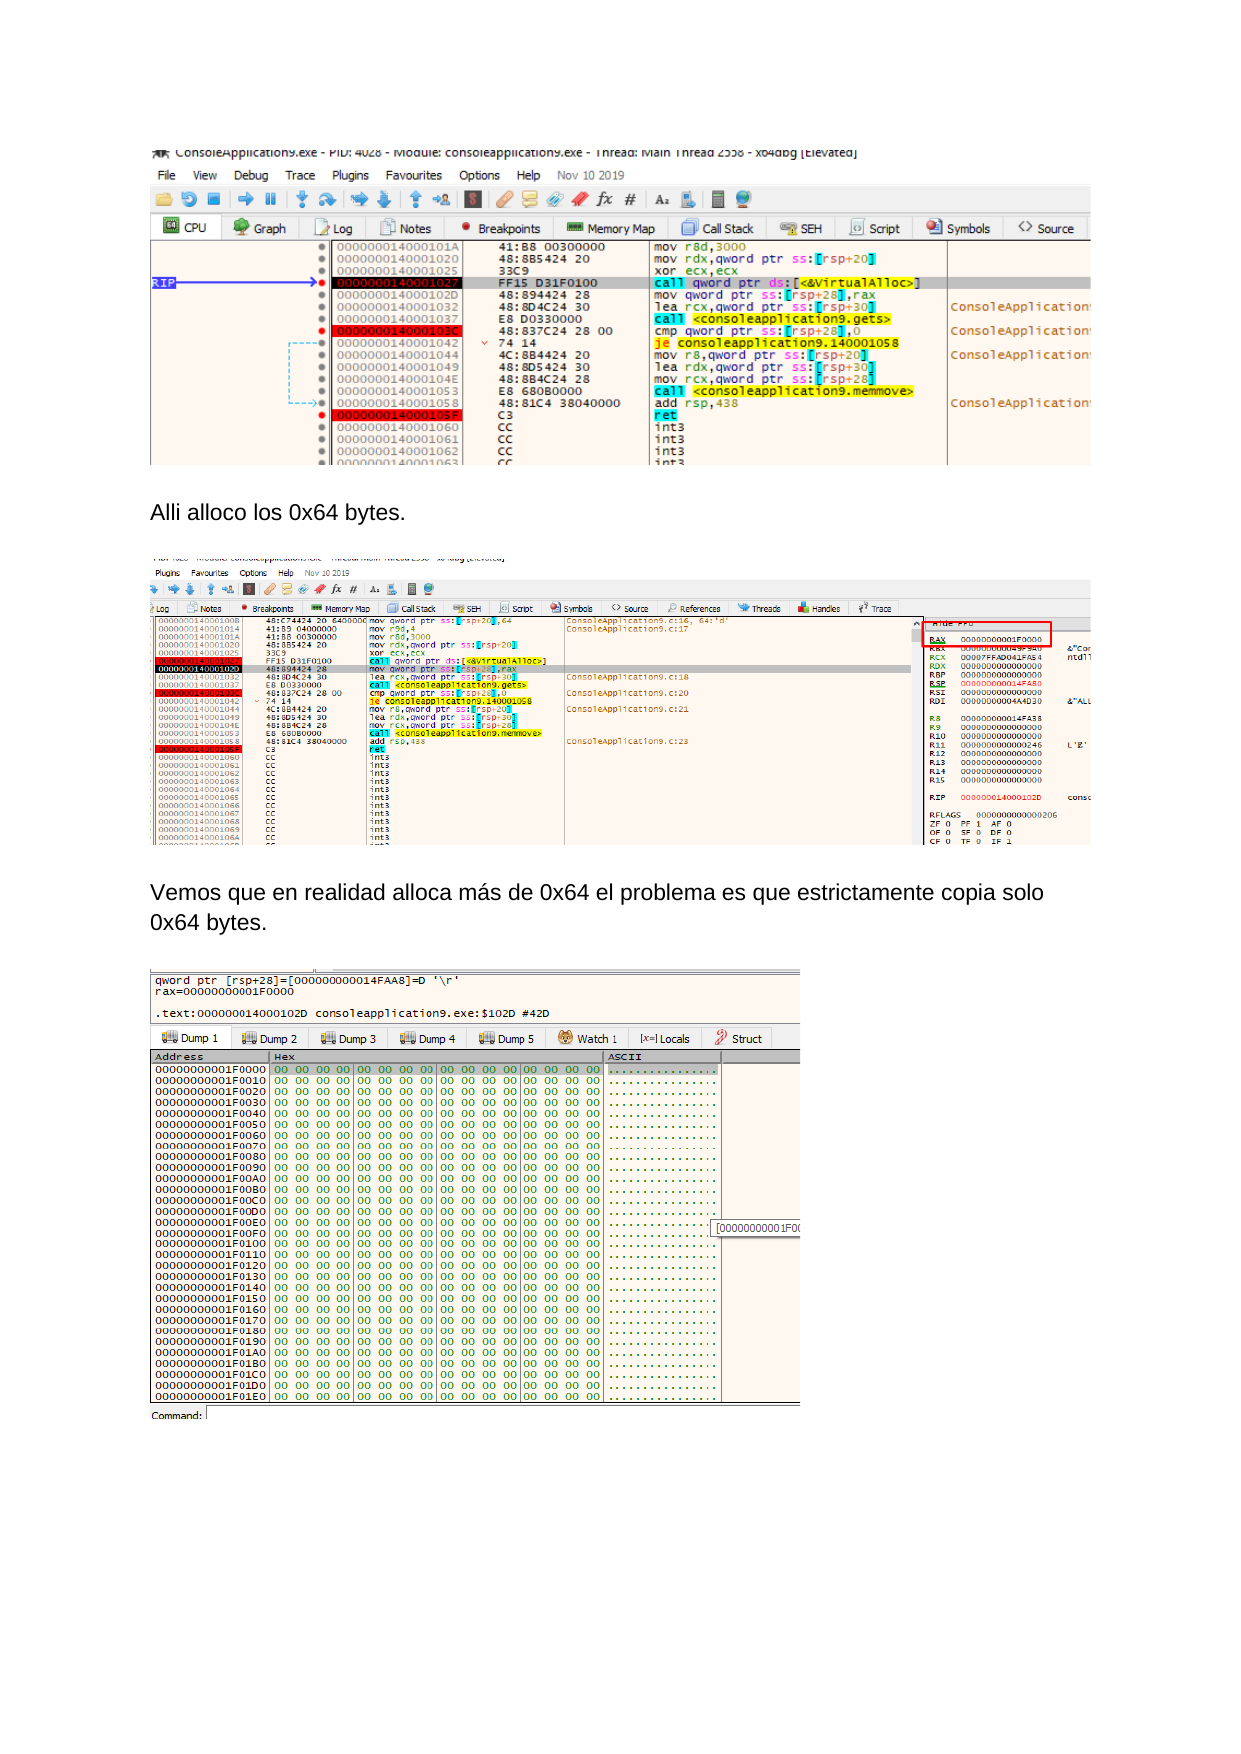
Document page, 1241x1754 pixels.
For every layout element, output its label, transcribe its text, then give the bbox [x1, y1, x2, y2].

text Alli alloco los 0x64 bytes. [150, 499, 1090, 525]
text Vemos que en realidad alloca más de 0x64 el problema es que estrictamente copia solo 0x64 bytes. [150, 878, 1090, 935]
picture [150, 559, 1091, 845]
picture [150, 150, 1091, 465]
picture [150, 969, 800, 1419]
